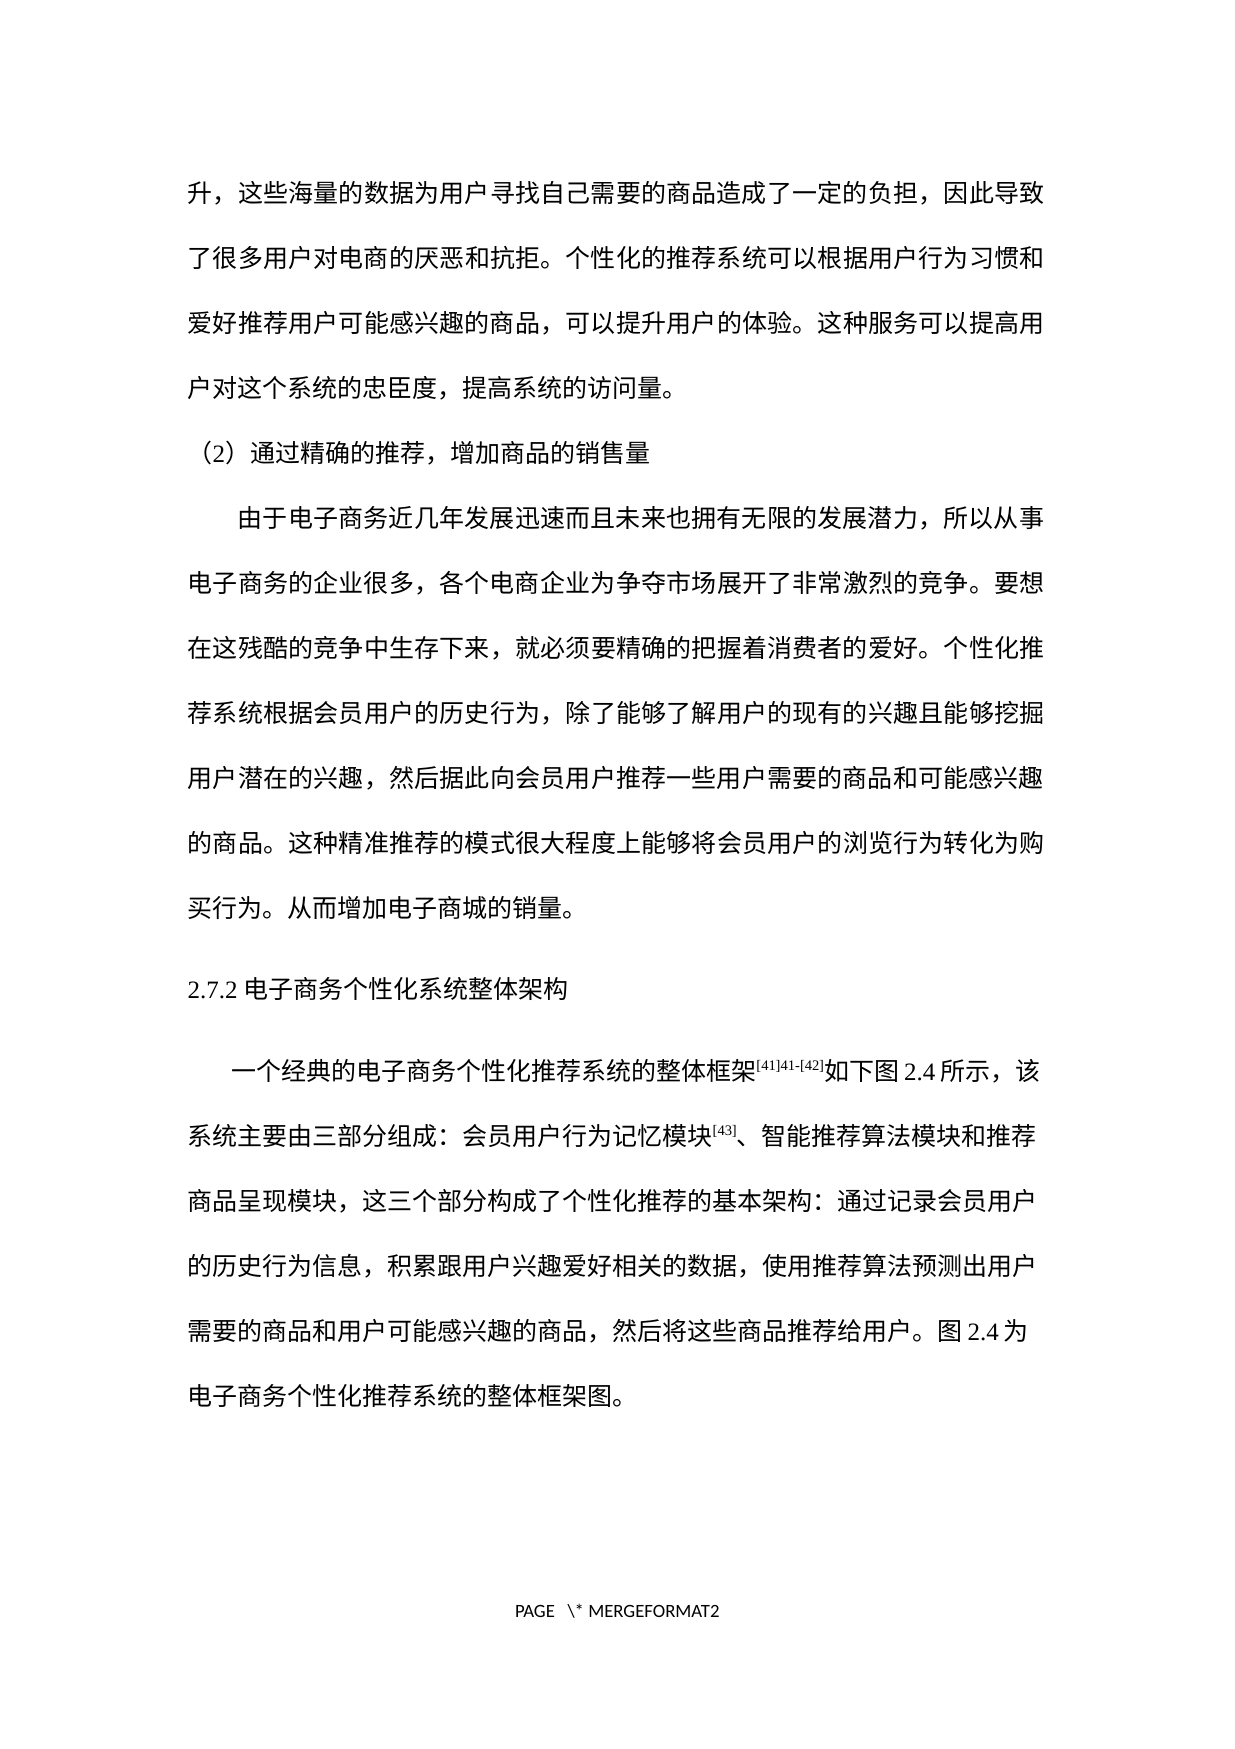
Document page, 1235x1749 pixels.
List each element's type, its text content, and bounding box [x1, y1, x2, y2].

text （2）通过精确的推荐，增加商品的销售量 [187, 419, 1047, 484]
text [187, 159, 1047, 419]
text 一个经典的电子商务个性化推荐系统的整体框架[41-42]如下图2.4所示，该系统主要由三部分组成：会员用户行为记忆模块[43]、智能推荐算法模块和推荐商品呈现模块，这三个部分构成了个性化推荐的基本架构：通过记录会员用户的历史行为信息，积累跟用户兴趣爱好相关的数据，使用推荐算法预测出用户需要的商品和用户可能感兴趣的商品，然后将这些商品推荐给用户。图2.4为电子商务个性化推荐系统的整体框架图。 [187, 1037, 1047, 1427]
text 2.7.2 电子商务个性化系统整体架构 [187, 955, 1047, 1020]
text 由于电子商务近几年发展迅速而且未来也拥有无限的发展潜力，所以从事电子商务的企业很多，各个电商企业为争夺市场展开了非常激烈的竞争。要想在这残酷的竞争中生存下来，就必须要精确的把握着消费者的爱好。个性化推荐系统根据会员用户的历史行为，除了能够了解用户的现有的兴趣且能够挖掘用户潜在的兴趣，然后据此向会员用户推荐一些用户需要的商品和可能感兴趣的商品。这种精准推荐的模式很大程度上能够将会员用户的浏览行为转化为购买行为。从而增加电子商城的销量。 [187, 484, 1047, 939]
